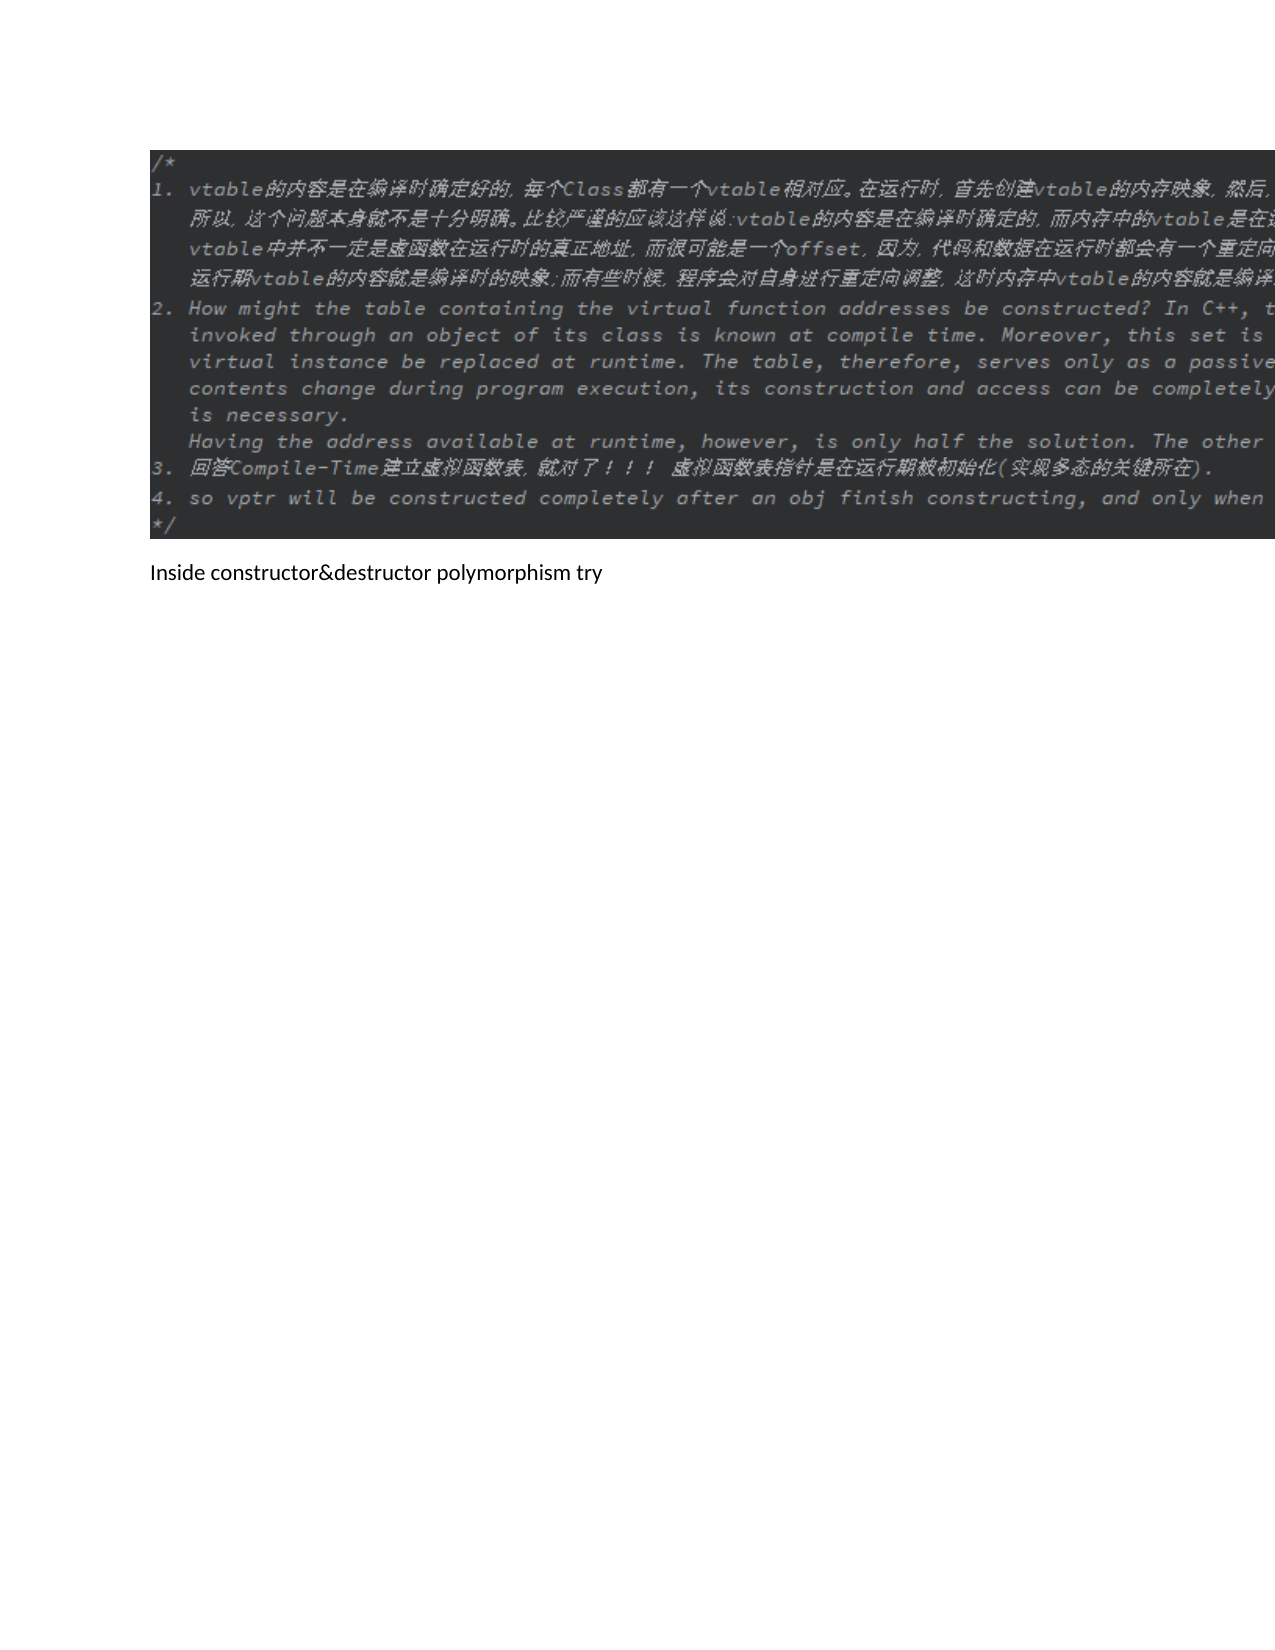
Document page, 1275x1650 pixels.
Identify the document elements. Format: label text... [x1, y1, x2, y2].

text Inside constructor&destructor polymorphism try [150, 558, 1125, 586]
picture [150, 150, 1275, 539]
